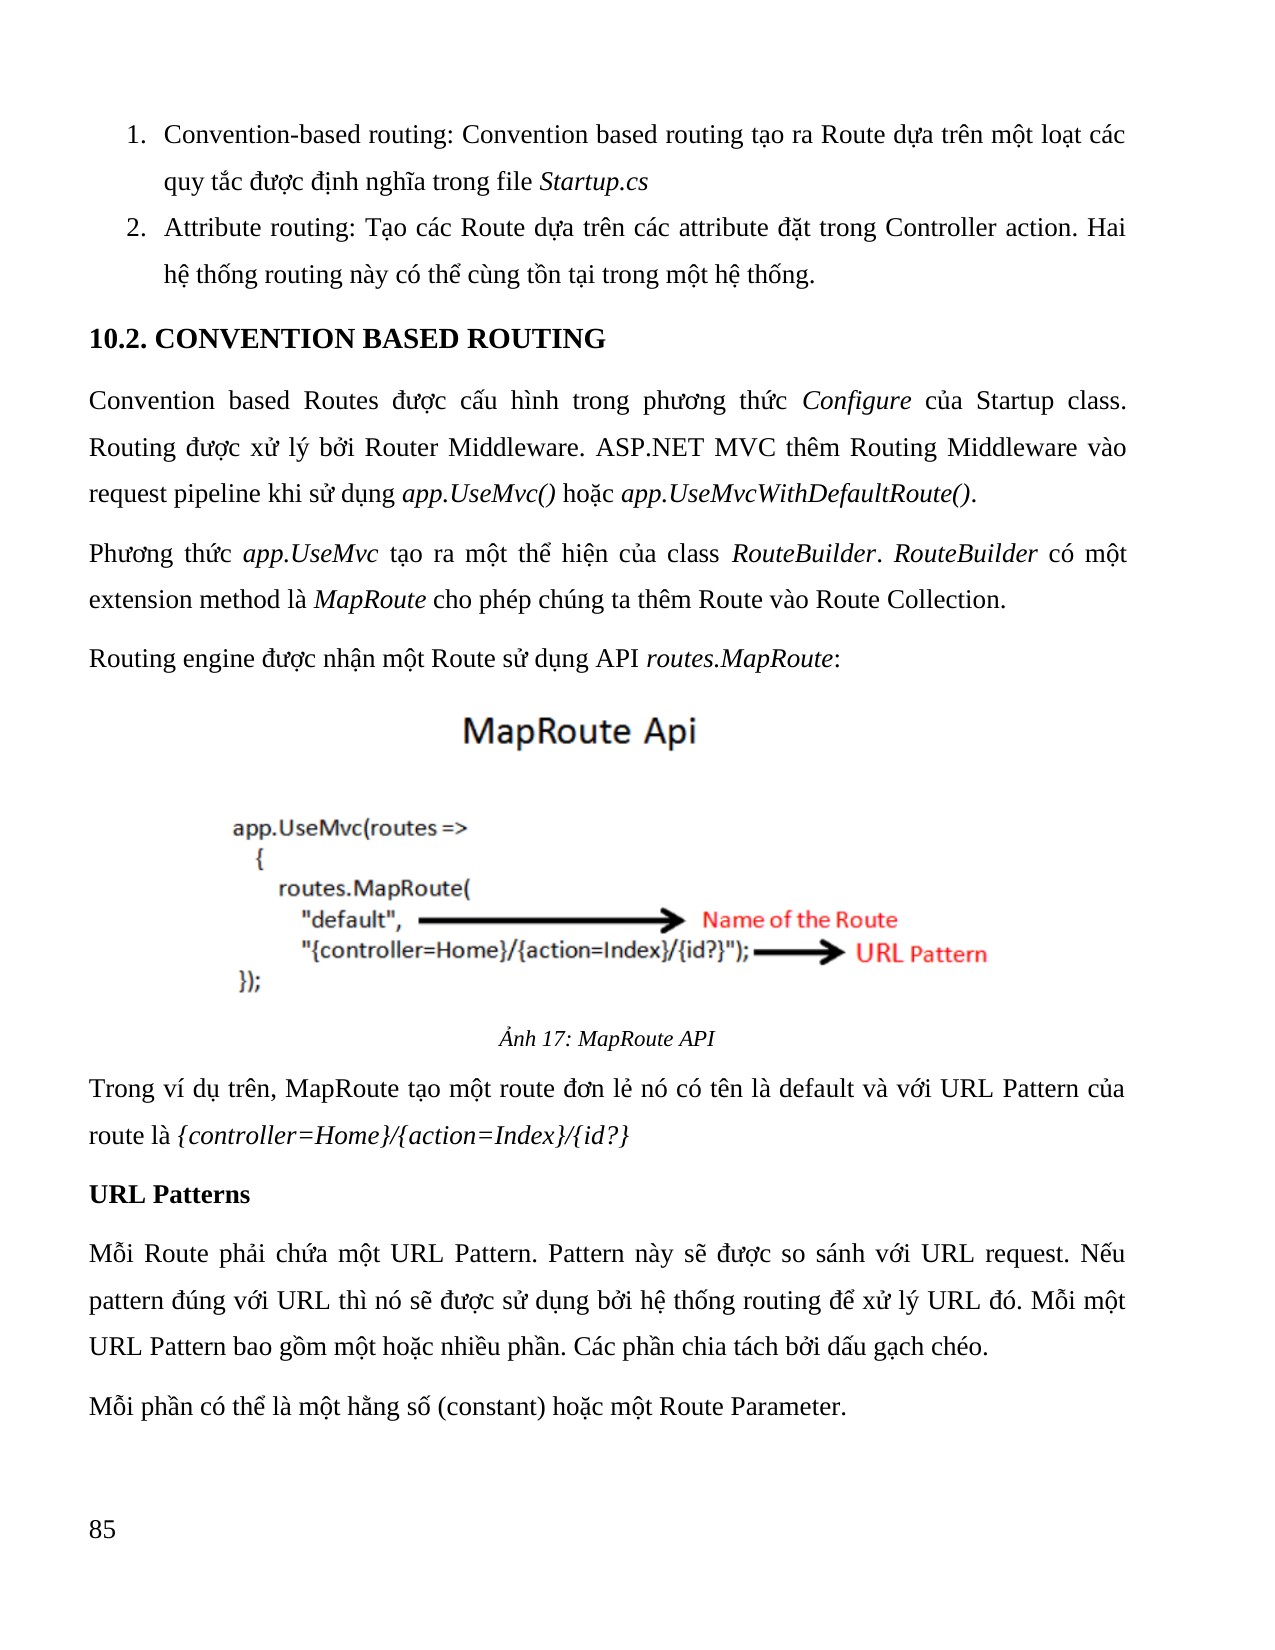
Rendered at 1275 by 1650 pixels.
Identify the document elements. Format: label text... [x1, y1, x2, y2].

list Attribute routing: Tạo các Route dựa trên các attribute đặt trong Controller action. Hai hệ thống routing này có thể cùng tồn tại trong một hệ thống. [126, 211, 1127, 289]
subtitle 10.2. Convention Based Routing [89, 321, 1127, 355]
text Trong ví dụ trên, MapRoute tạo một route đơn lẻ nó có tên là default và với URL Pattern của route là {controller=Home}/{action=Index}/{id?} [89, 1072, 1127, 1150]
list Convention-based routing: Convention based routing tạo ra Route dựa trên một loạt các quy tắc được định nghĩa trong file Startup.cs [126, 118, 1127, 196]
text Mỗi phần có thể là một hằng số (constant) hoặc một Route Parameter. [89, 1389, 1127, 1421]
text Convention based Routes được cấu hình trong phương thức Configure của Startup class. Routing được xử lý bởi Router Middleware. ASP.NET MVC thêm Routing Middleware vào request pipeline khi sử dụng app.UseMvc() hoặc app.UseMvcWithDefaultRoute(). [89, 384, 1127, 509]
text Routing engine được nhận một Route sử dụng API routes.MapRoute: [89, 643, 1127, 674]
picture [223, 701, 993, 997]
text Phương thức app.UseMvc tạo ra một thể hiện của class RouteBuilder. RouteBuilder có một extension method là MapRoute cho phép chúng ta thêm Route vào Route Collection. [89, 537, 1127, 614]
text Mỗi Route phải chứa một URL Pattern. Pattern này sẽ được so sánh với URL request. Nếu pattern đúng với URL thì nó sẽ được sử dụng bởi hệ thống routing để xử lý URL đó. Mỗi một URL Pattern bao gồm một hoặc nhiều phần. Các phần chia tách bởi dấu gạch chéo. [89, 1237, 1127, 1362]
text URL Patterns [89, 1178, 1127, 1209]
